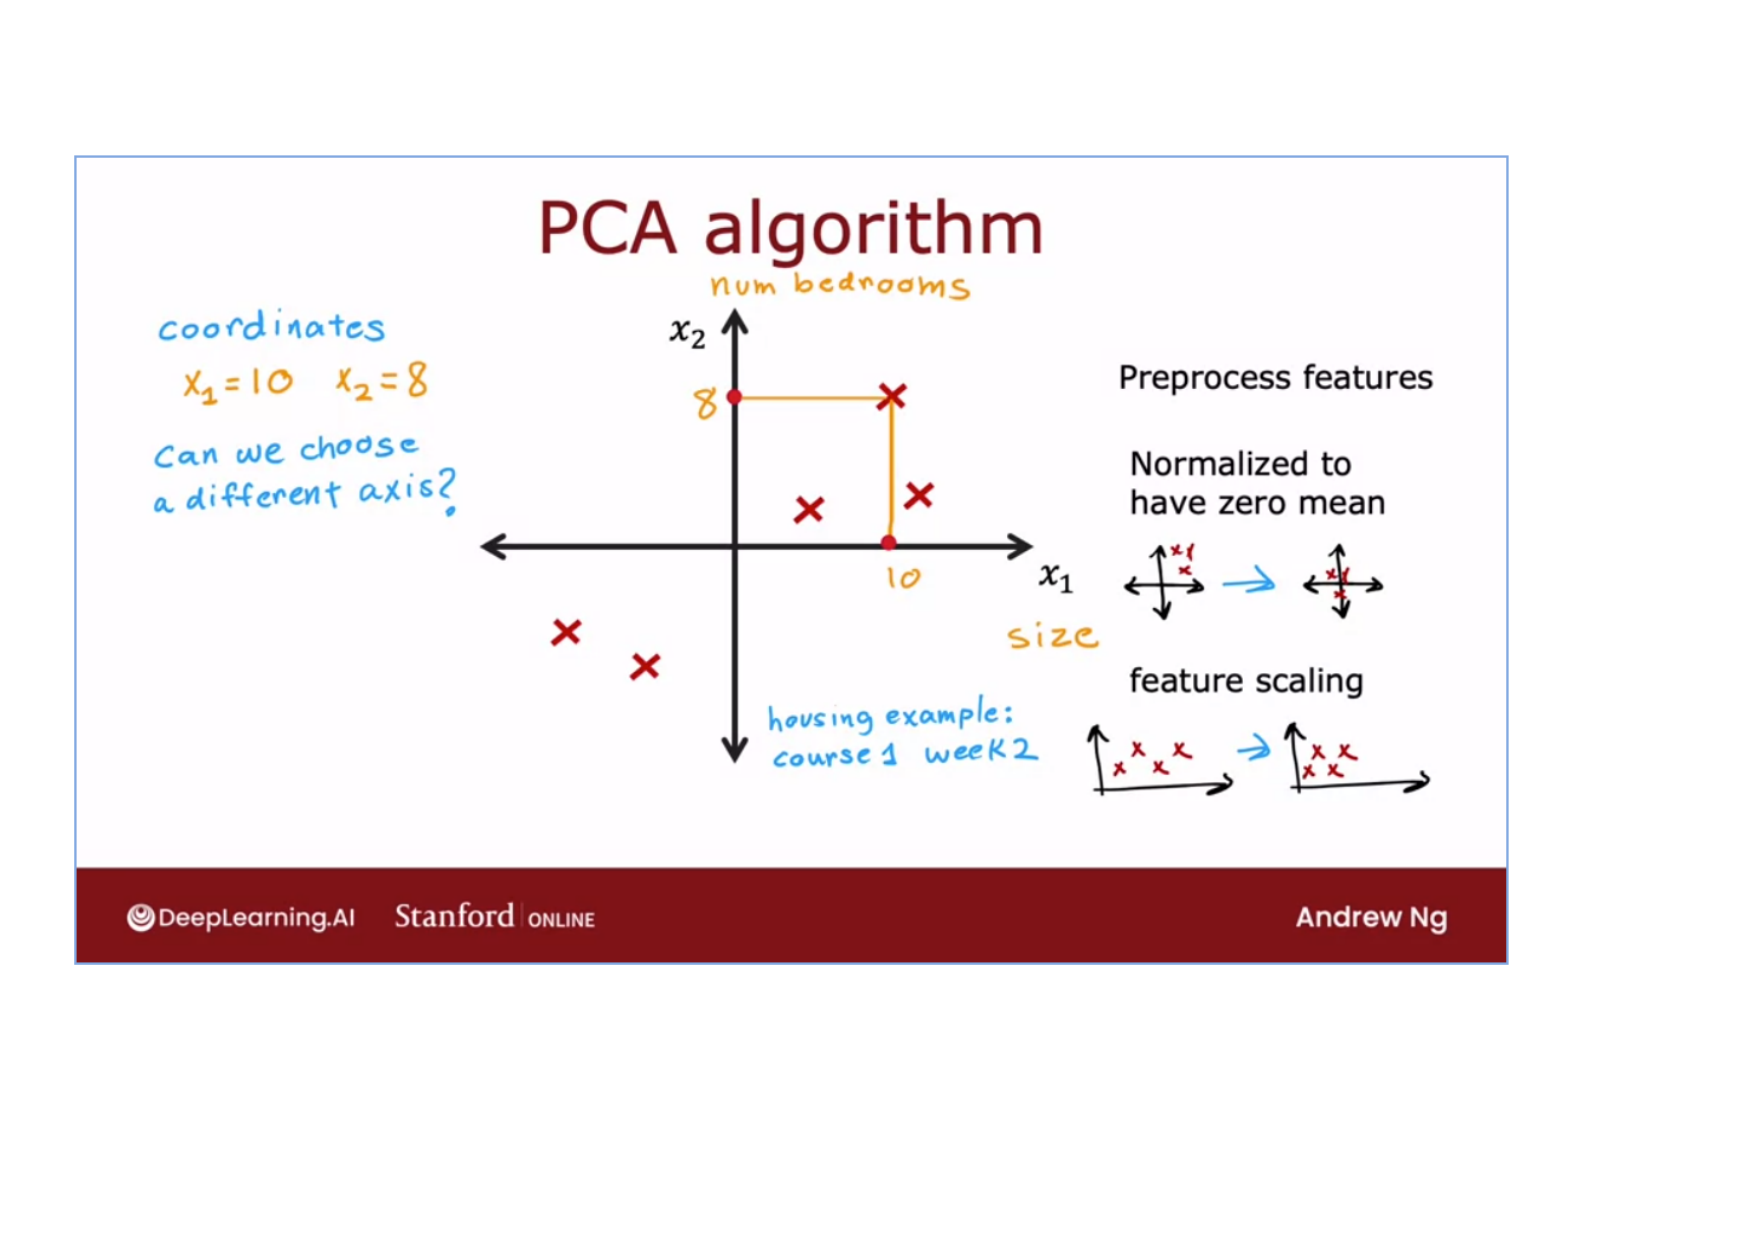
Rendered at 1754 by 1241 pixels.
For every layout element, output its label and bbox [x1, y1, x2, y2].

picture [61, 147, 1516, 971]
